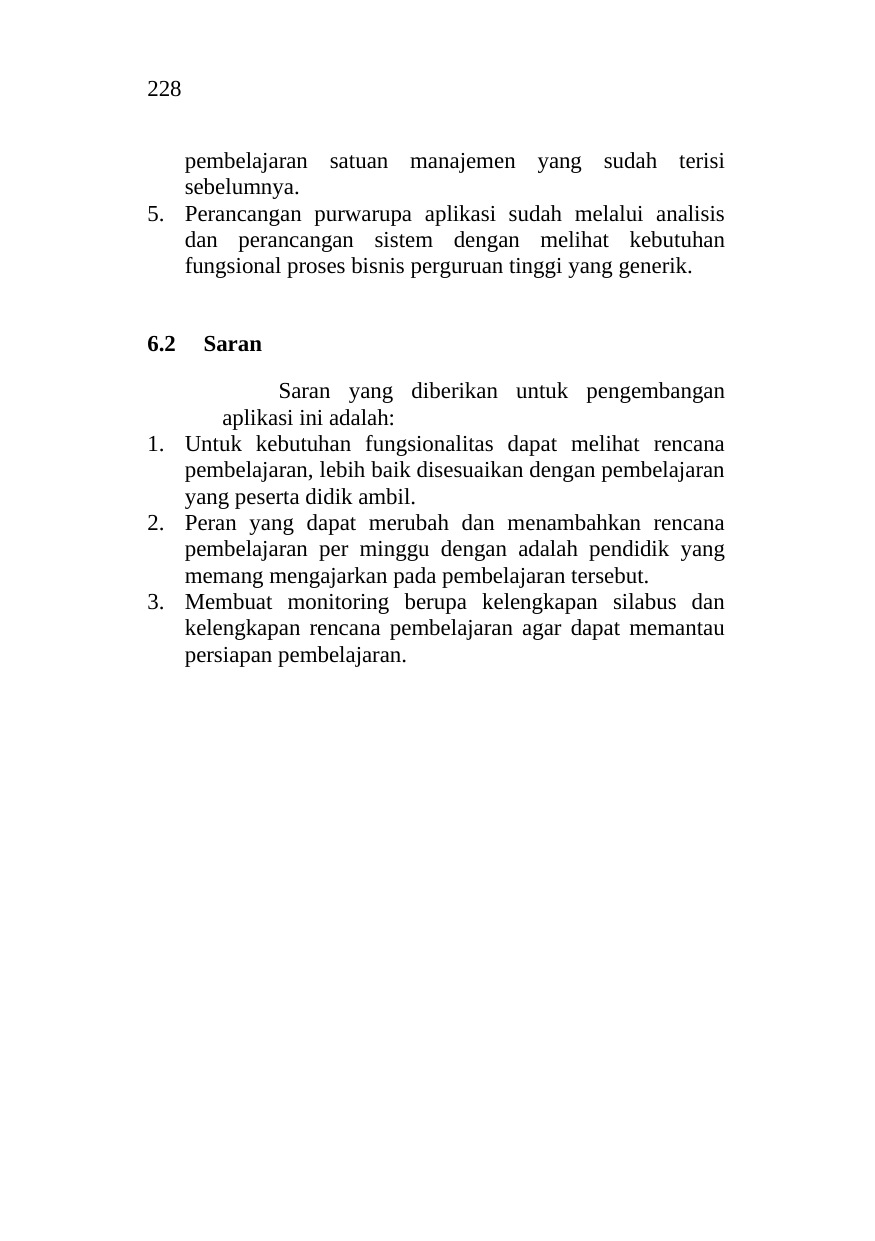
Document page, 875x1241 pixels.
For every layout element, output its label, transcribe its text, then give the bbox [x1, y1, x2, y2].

list Perancangan purwarupa aplikasi sudah melalui analisis dan perancangan sistem dengan melihat kebutuhan fungsional proses bisnis perguruan tinggi yang generik. [147, 200, 726, 279]
subtitle Saran [147, 330, 726, 356]
list Peran yang dapat merubah dan menambahkan rencana pembelajaran per minggu dengan adalah pendidik yang memang mengajarkan pada pembelajaran tersebut. [147, 509, 726, 588]
list Membuat monitoring berupa kelengkapan silabus dan kelengkapan rencana pembelajaran agar dapat memantau persiapan pembelajaran. [147, 588, 726, 667]
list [147, 147, 726, 200]
text Saran yang diberikan untuk pengembangan aplikasi ini adalah: [222, 377, 726, 430]
list Untuk kebutuhan fungsionalitas dapat melihat rencana pembelajaran, lebih baik disesuaikan dengan pembelajaran yang peserta didik ambil. [147, 430, 726, 509]
